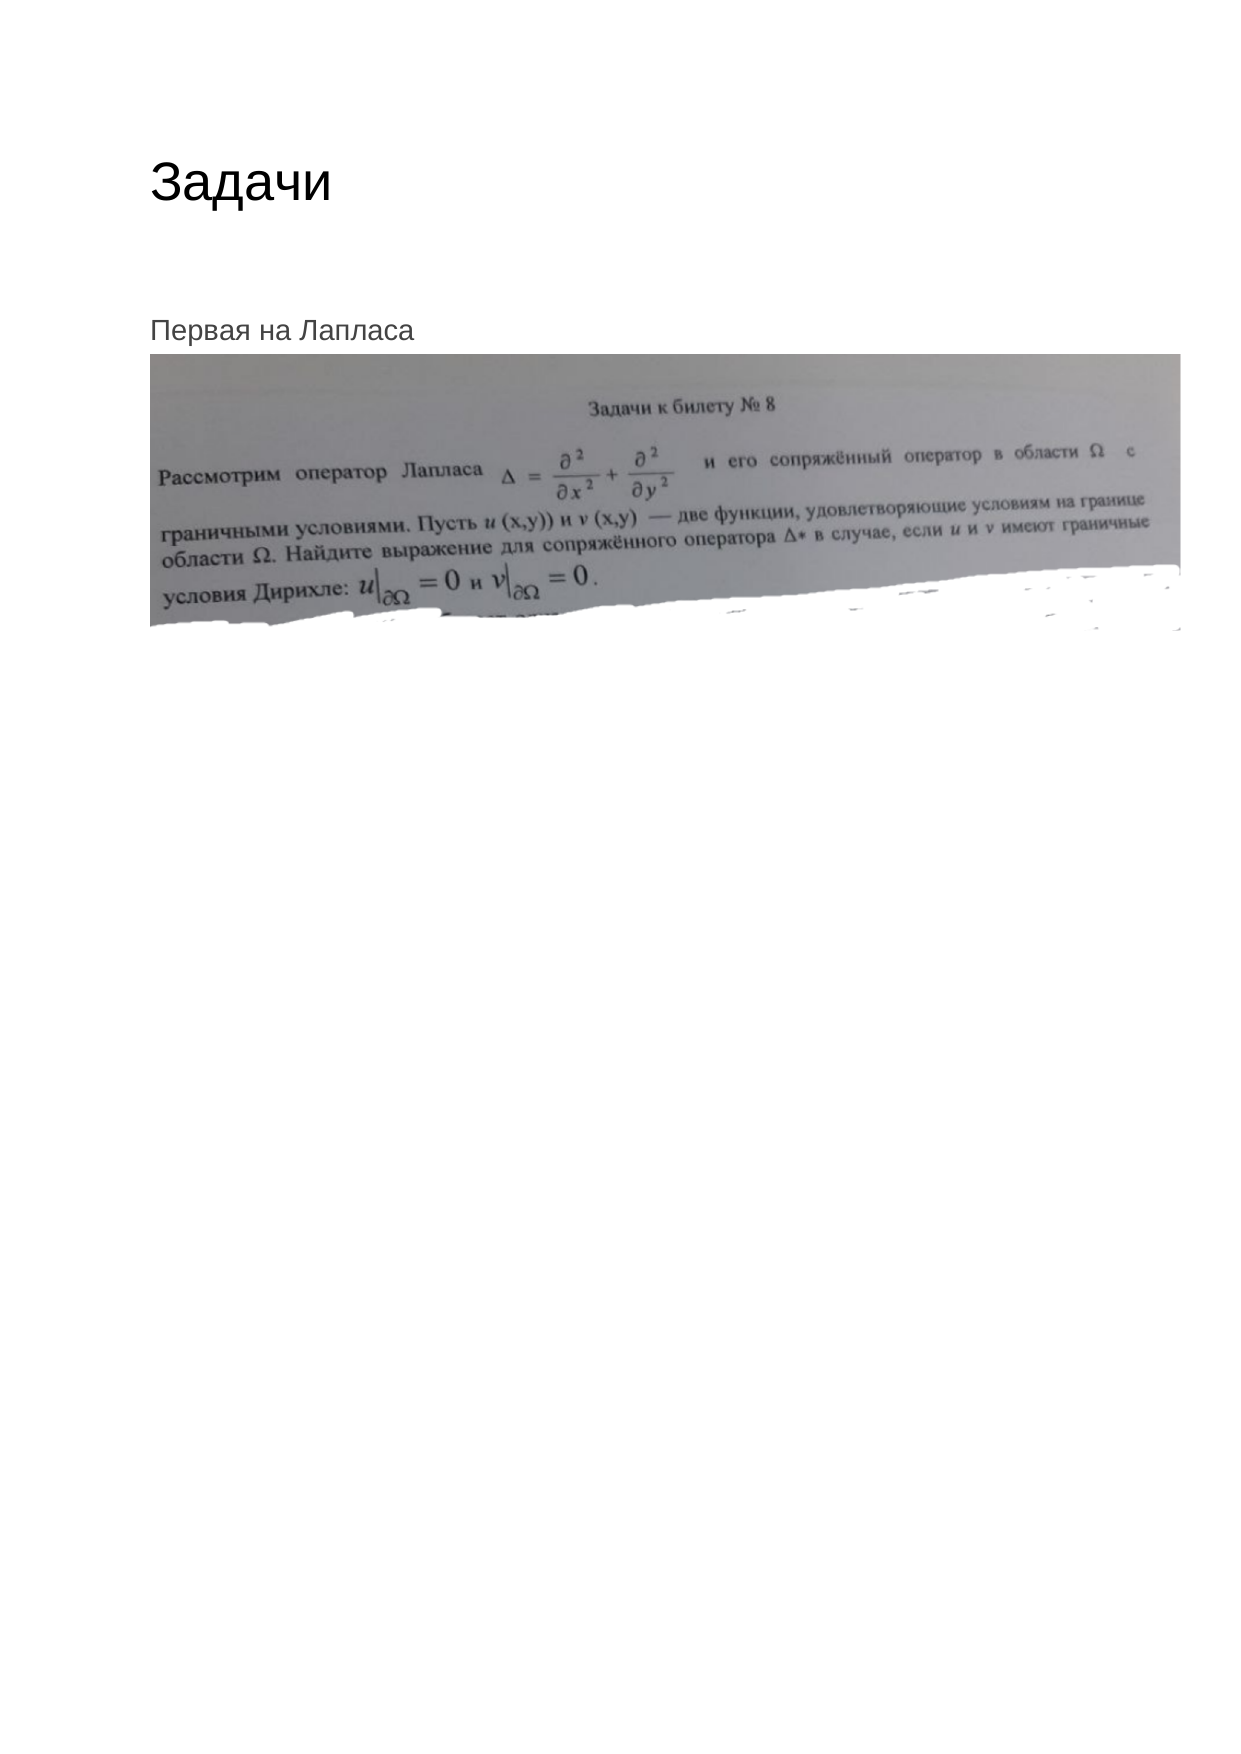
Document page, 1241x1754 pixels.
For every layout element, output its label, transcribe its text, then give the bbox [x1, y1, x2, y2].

picture [150, 354, 1183, 631]
subtitle Первая на Лапласа [150, 312, 1090, 346]
title Задачи [150, 150, 1090, 212]
